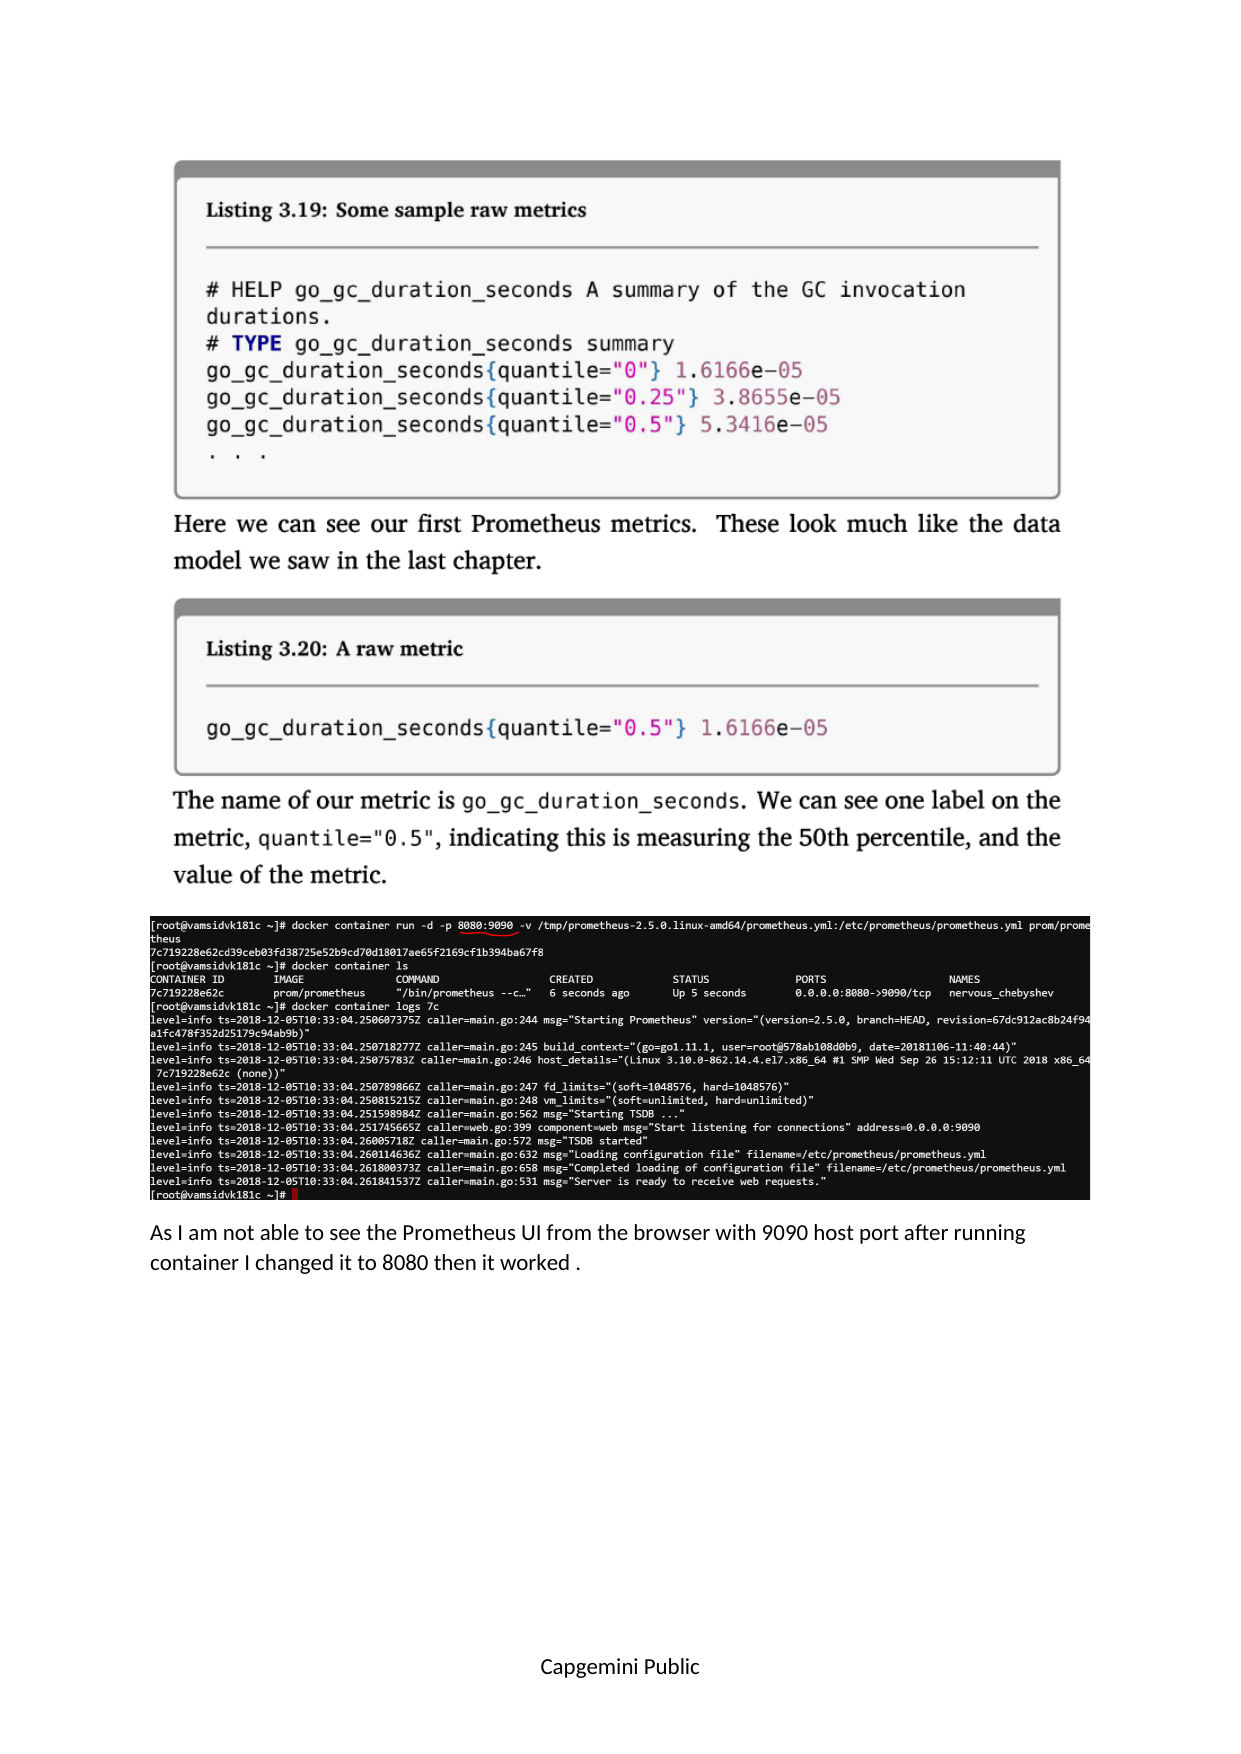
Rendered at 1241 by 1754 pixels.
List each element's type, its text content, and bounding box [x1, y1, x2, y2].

picture [150, 150, 1091, 898]
text As I am not able to see the Prometheus UI from the browser with 9090 host port after running container I changed it to 8080 then it worked . [150, 1218, 1090, 1276]
picture [150, 916, 1091, 1200]
